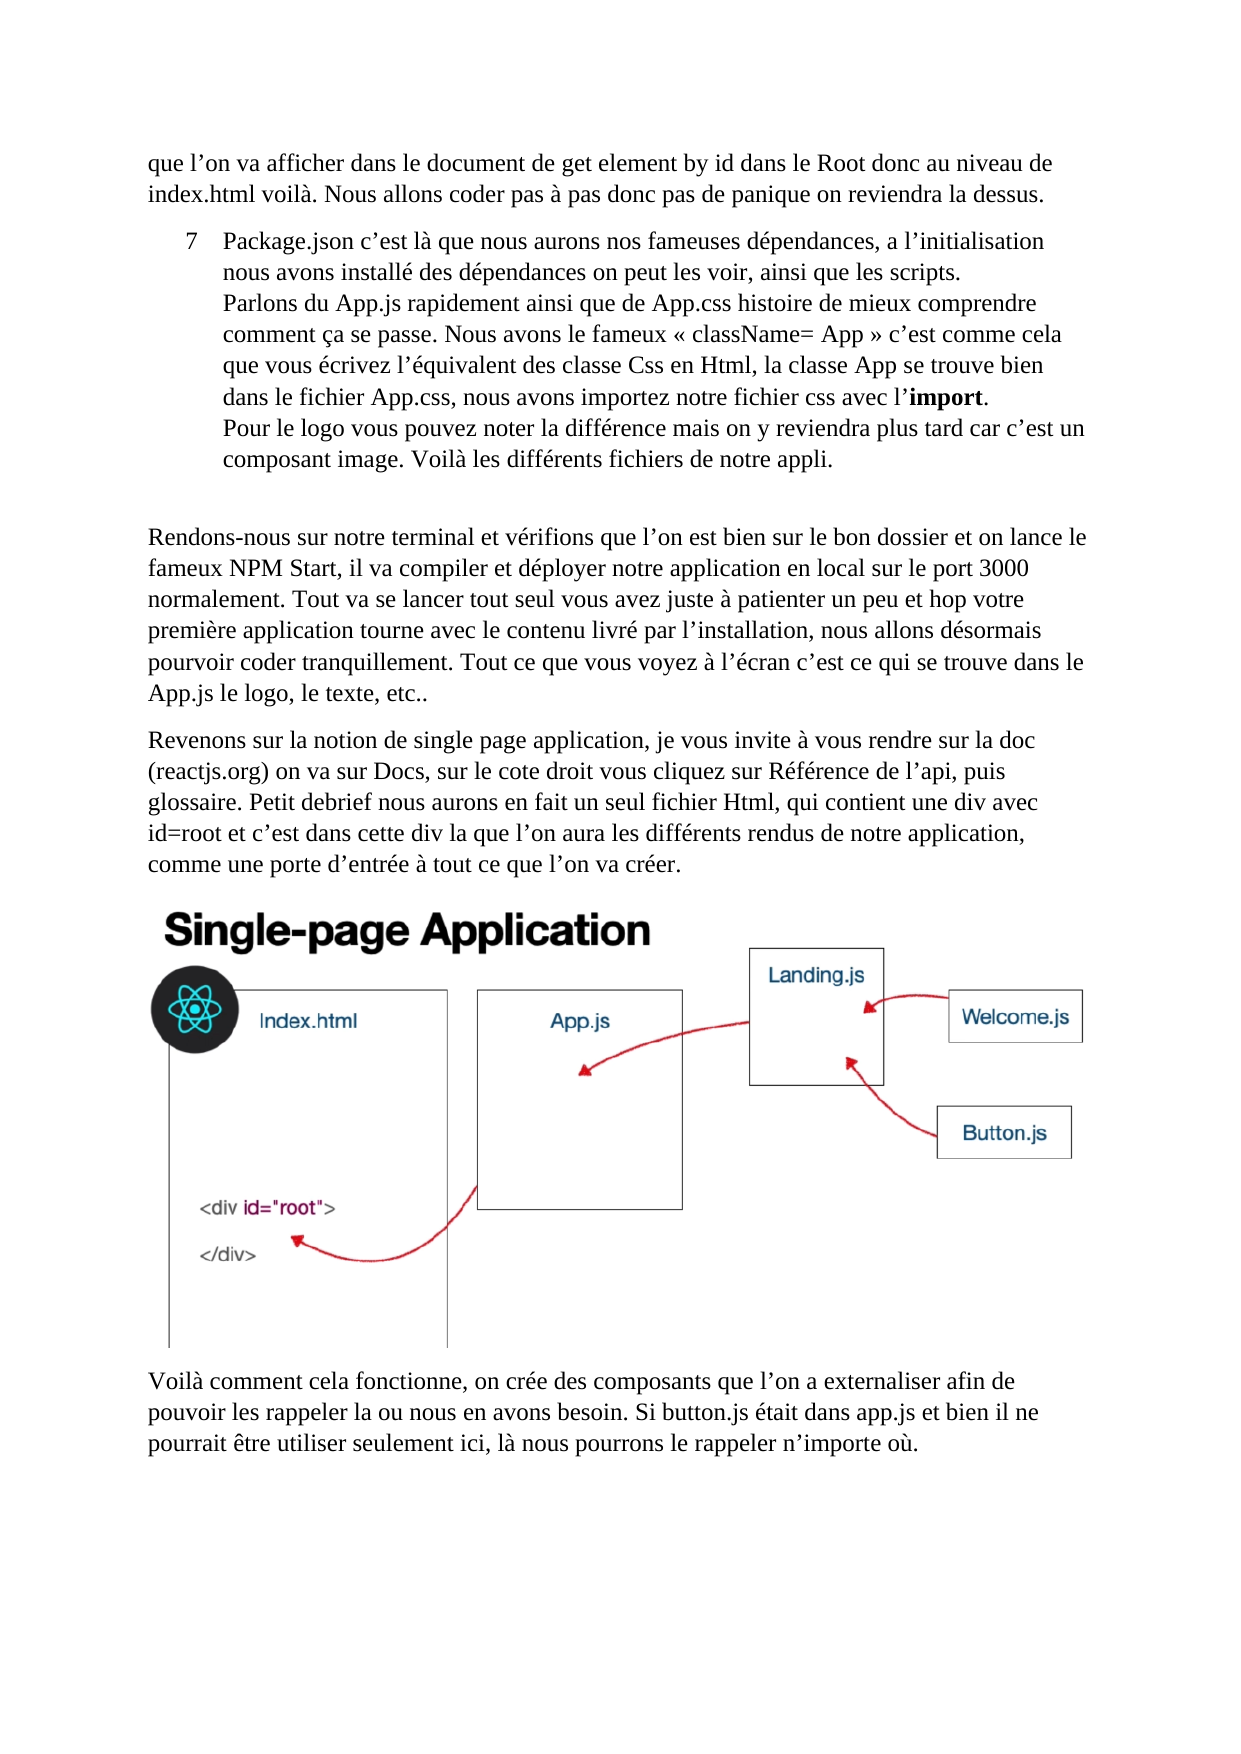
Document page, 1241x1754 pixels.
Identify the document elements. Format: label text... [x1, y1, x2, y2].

list Pour le logo vous pouvez noter la différence mais on y reviendra plus tard car c’est un composant image. Voilà les différents fichiers de notre appli. [223, 413, 1093, 472]
list Package.json c’est là que nous aurons nos fameuses dépendances, a l’initialisation nous avons installé des dépendances on peut les voir, ainsi que les scripts. [185, 226, 1093, 286]
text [148, 148, 1093, 207]
list Parlons du App.js rapidement ainsi que de App.css histoire de mieux comprendre comment ça se passe. Nous avons le fameux « className= App » c’est comme cela que vous écrivez l’équivalent des classe Css en Html, la classe App se trouve bien dans le fichier App.css, nous avons importez notre fichier css avec l’import. [223, 288, 1093, 410]
text Revenons sur la notion de single page application, je vous invite à vous rendre sur la doc (reactjs.org) on va sur Docs, sur le cote droit vous cliquez sur Référence de l’api, puis glossaire. Petit debrief nous aurons en fait un seul fichier Html, qui contient une div avec id=root et c’est dans cette div la que l’on aura les différents rendus de notre application, comme une porte d’entrée à tout ce que l’on va créer. [148, 725, 1093, 878]
text Rendons-nous sur notre terminal et vérifions que l’on est bien sur le bon dossier et on lance le fameux NPM Start, il va compiler et déployer notre application en local sur le port 3000 normalement. Tout va se lancer tout seul vous avez juste à patienter un peu et hop votre première application tourne avec le contenu livré par l’installation, nous allons désormais pourvoir coder tranquillement. Tout ce que vous voyez à l’écran c’est ce qui se trouve dans le App.js le logo, le texte, etc.. [148, 522, 1093, 706]
text Voilà comment cela fonctionne, on crée des composants que l’on a externaliser afin de pouvoir les rappeler la ou nous en avons besoin. Si button.js était dans app.js et bien il ne pourrait être utiliser seulement ici, là nous pourrons le rappeler n’importe où. [148, 1366, 1093, 1457]
picture [147, 897, 1093, 1348]
